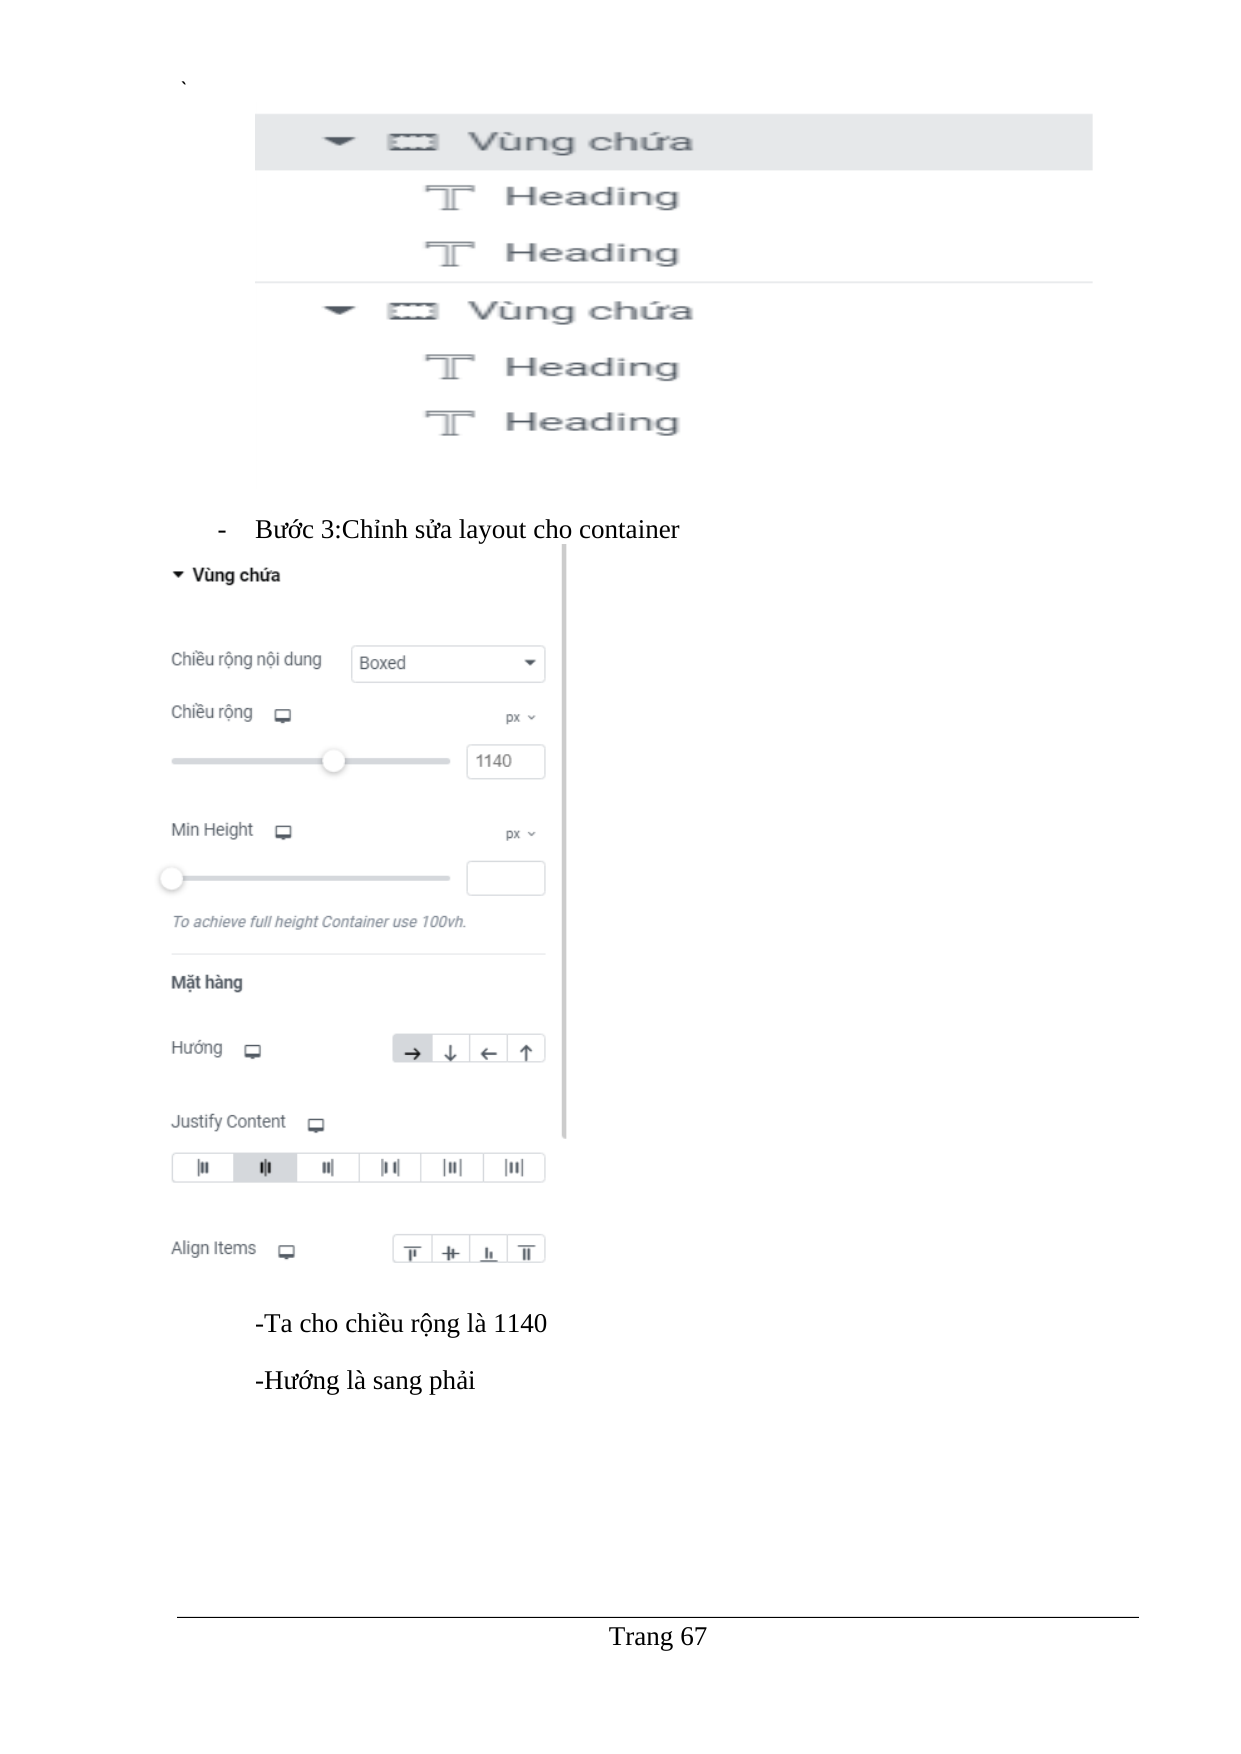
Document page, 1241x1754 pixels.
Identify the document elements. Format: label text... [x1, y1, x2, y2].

list -Ta cho chiều rộng là 1140 [255, 1308, 1192, 1339]
list -Hướng là sang phải [255, 1364, 1192, 1395]
picture [143, 544, 567, 1283]
picture [255, 102, 1093, 489]
list Bước 3:Chỉnh sửa layout cho container [217, 514, 1192, 545]
